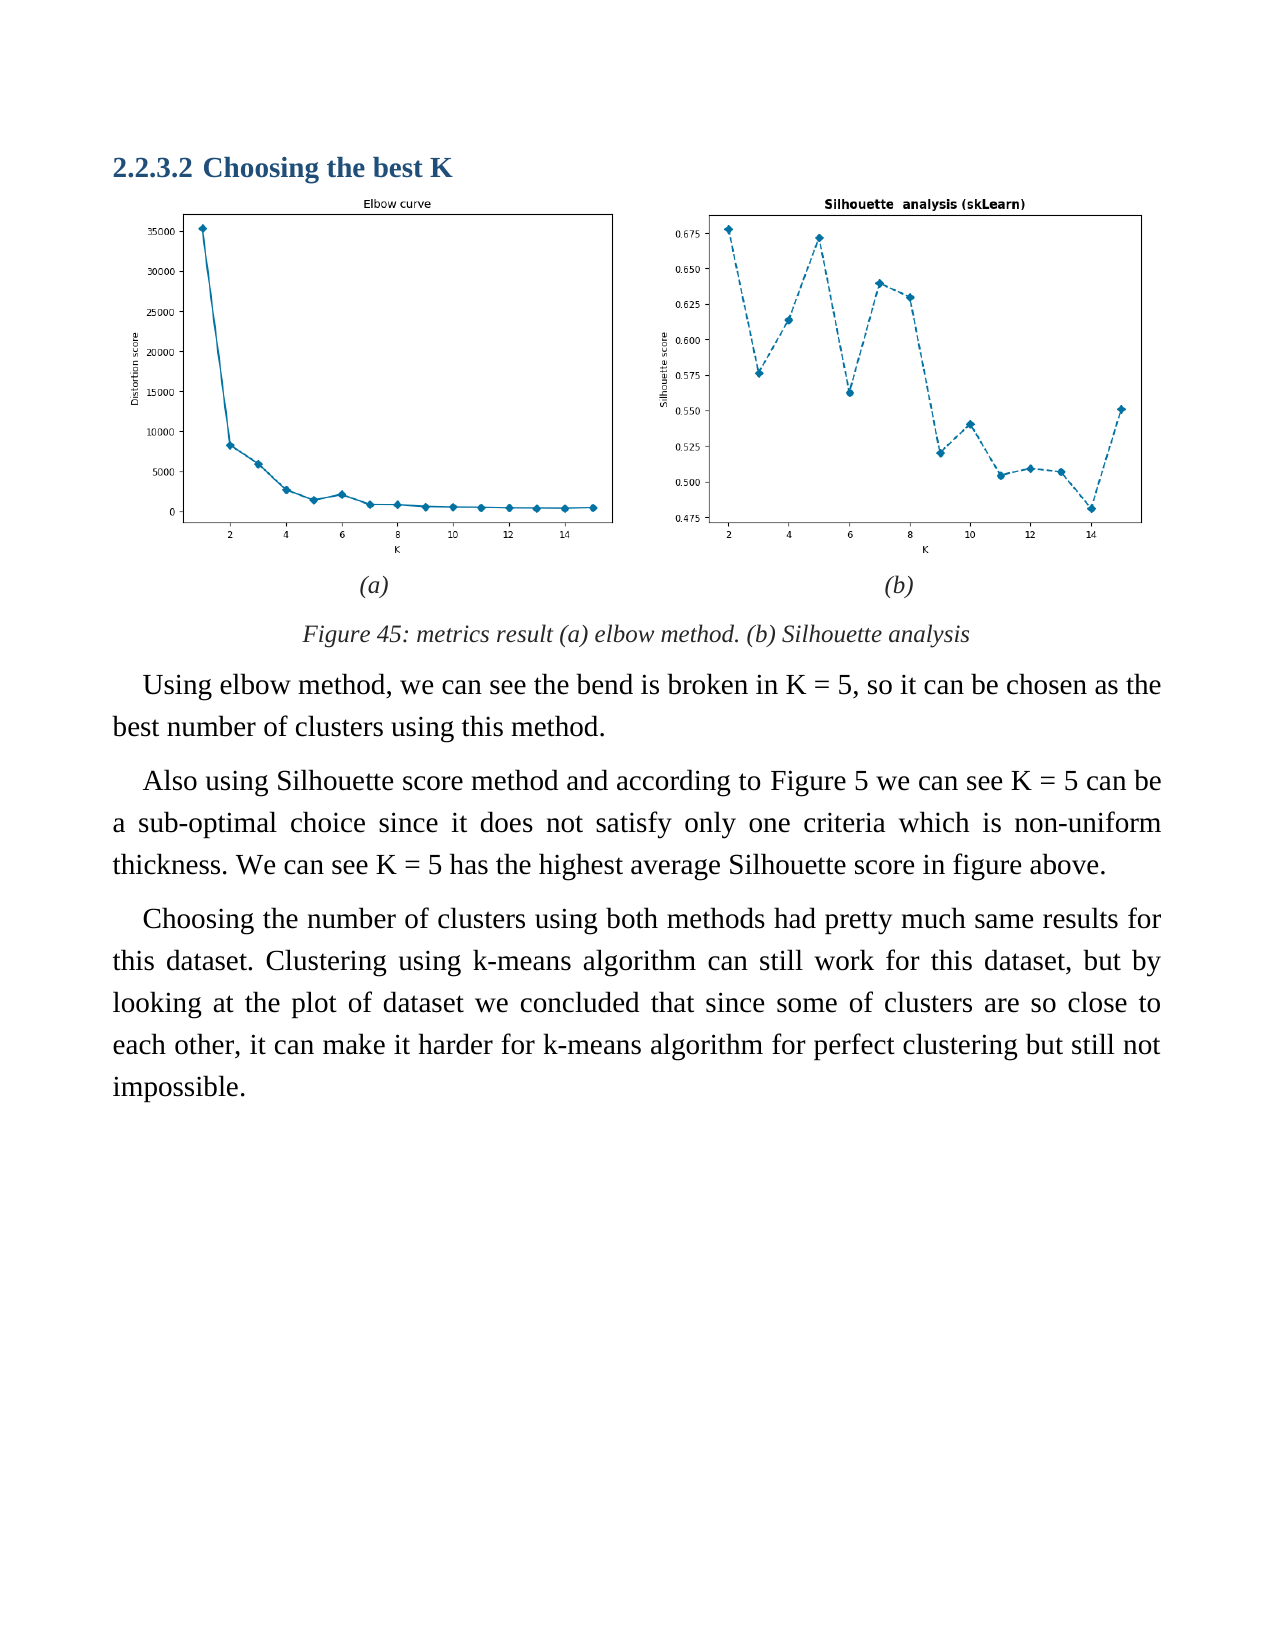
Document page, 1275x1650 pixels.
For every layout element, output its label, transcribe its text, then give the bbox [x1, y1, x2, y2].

subtitle Choosing the best K [112, 150, 1162, 183]
table_header (b) [638, 192, 1162, 619]
picture [652, 191, 1148, 562]
text Figure 45: metrics result (a) elbow method. (b) Silhouette analysis [112, 619, 1162, 647]
text Choosing the number of clusters using both methods had pretty much same results for this dataset. Clustering using k-means algorithm can still work for this dataset, but by looking at the plot of dataset we concluded that since some of clusters are so close to each other, it can make it harder for k-means algorithm for perfect clustering but still not impossible. [112, 901, 1162, 1102]
text Using elbow method, we can see the bend is broken in K = 5, so it can be chosen as the best number of clusters using this method. [112, 667, 1162, 742]
picture [123, 191, 619, 562]
table_header (a) [113, 192, 637, 619]
text Also using Silhouette score method and according to Figure 5 we can see K = 5 can be a sub-optimal choice since it does not satisfy only one criteria which is non-uniform thickness. We can see K = 5 has the highest average Silhouette score in figure above. [112, 763, 1162, 881]
